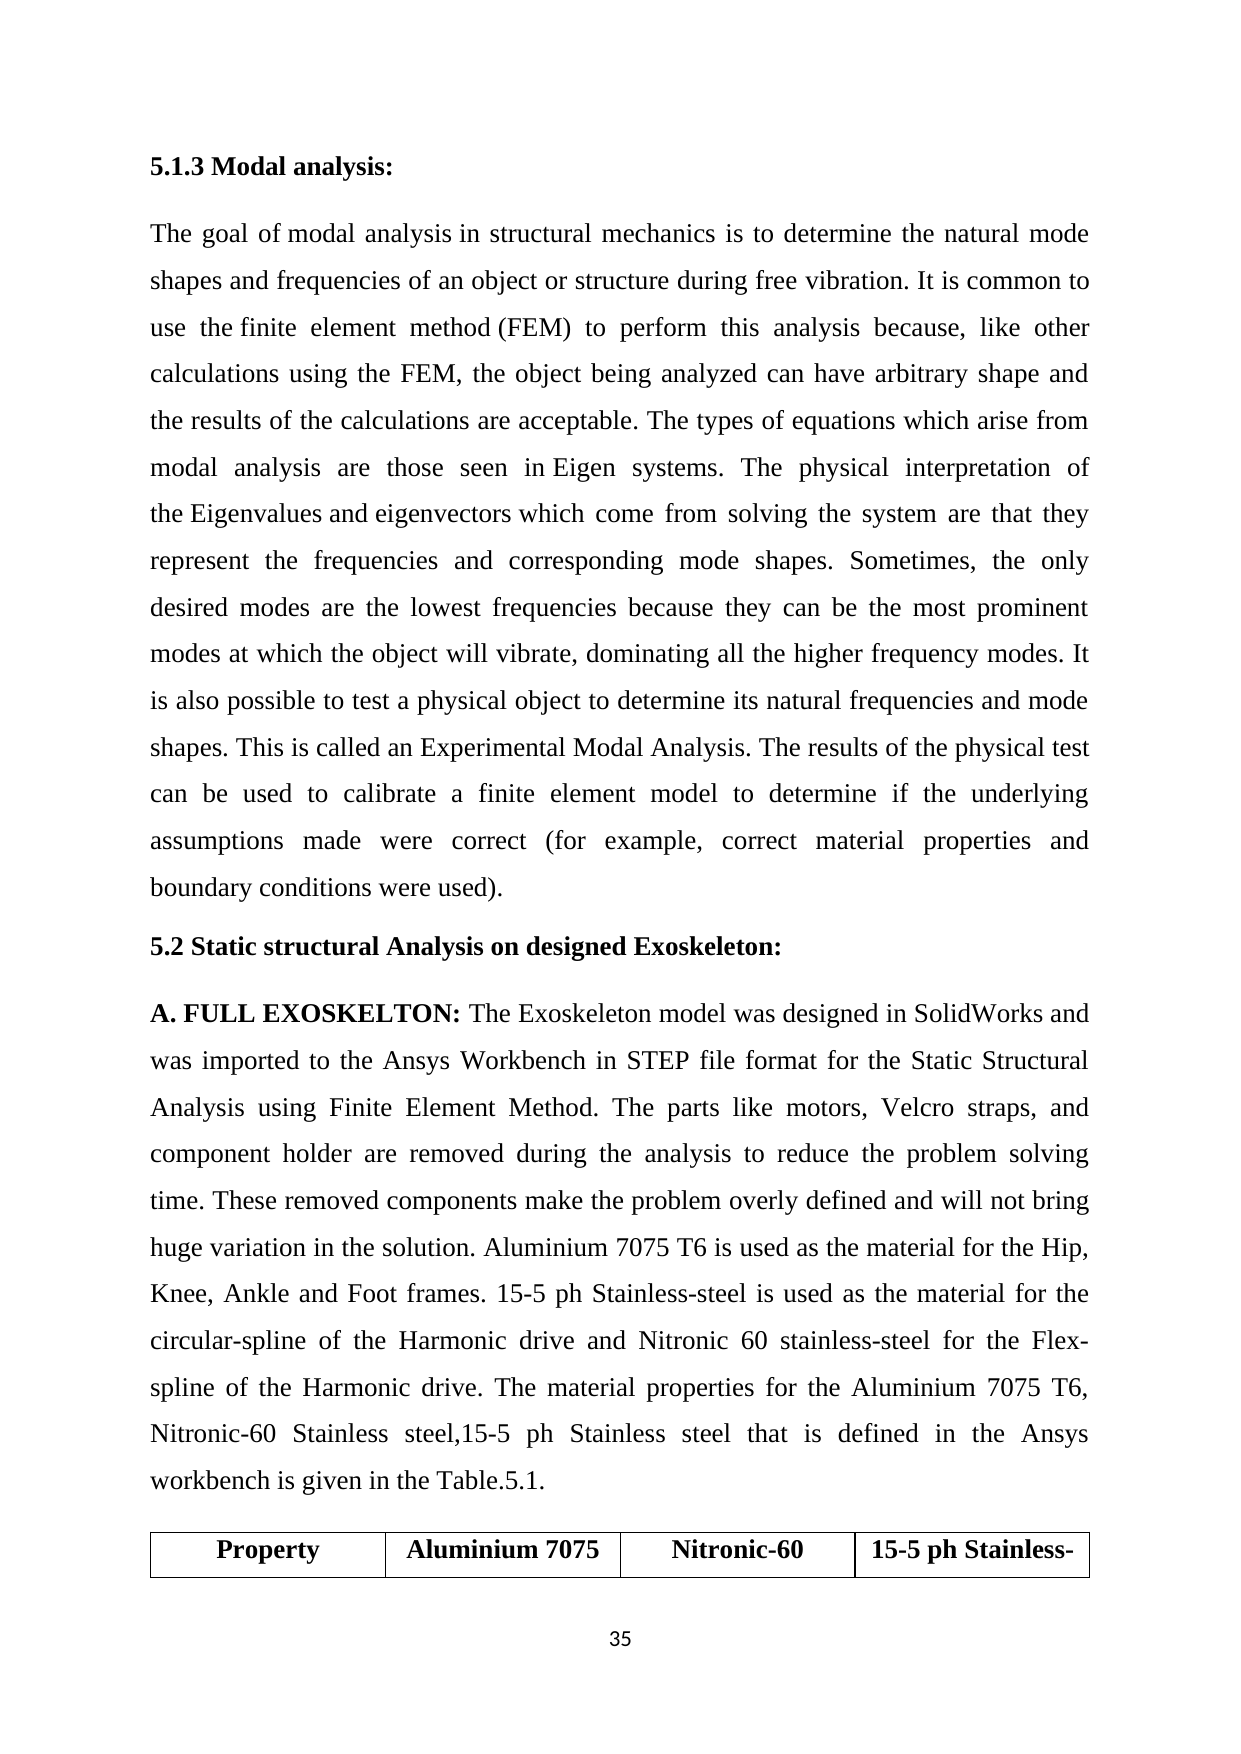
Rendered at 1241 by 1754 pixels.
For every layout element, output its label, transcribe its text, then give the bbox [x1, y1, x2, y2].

table_header Aluminium 7075 [386, 1533, 620, 1577]
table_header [856, 1533, 1089, 1577]
text The goal of modal analysis in structural mechanics is to determine the natural mode shapes and frequencies of an object or structure during free vibration. It is common to use the finite element method (FEM) to perform this analysis because, like other calculations using the FEM, the object being analyzed can have arbitrary shape and the results of the calculations are acceptable. The types of equations which arise from modal analysis are those seen in Eigen systems. The physical interpretation of the Eigenvalues and eigenvectors which come from solving the system are that they represent the frequencies and corresponding mode shapes. Sometimes, the only desired modes are the lowest frequencies because they can be the most prominent modes at which the object will vibrate, dominating all the higher frequency modes. It is also possible to test a physical object to determine its natural frequencies and mode shapes. This is called an Experimental Modal Analysis. The results of the physical test can be used to calibrate a finite element model to determine if the underlying assumptions made were correct (for example, correct material properties and boundary conditions were used). [150, 217, 1090, 902]
text 5.2 Static structural Analysis on designed Exoskeleton: [150, 930, 1090, 961]
table_header Property [151, 1533, 385, 1577]
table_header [621, 1533, 854, 1577]
text 5.1.3 Modal analysis: [150, 150, 1090, 181]
text A. FULL EXOSKELTON: The Exoskeleton model was designed in SolidWorks and was imported to the Ansys Workbench in STEP file format for the Static Structural Analysis using Finite Element Method. The parts like motors, Velcro straps, and component holder are removed during the analysis to reduce the problem solving time. These removed components make the problem overly defined and will not bring huge variation in the solution. Aluminium 7075 T6 is used as the material for the Hip, Knee, Ankle and Foot frames. 15-5 ph Stainless-steel is used as the material for the circular-spline of the Harmonic drive and Nitronic 60 stainless-steel for the Flex-spline of the Harmonic drive. The material properties for the Aluminium 7075 T6, Nitronic-60 Stainless steel,15-5 ph Stainless steel that is defined in the Ansys workbench is given in the Table.5.1. [150, 997, 1090, 1495]
